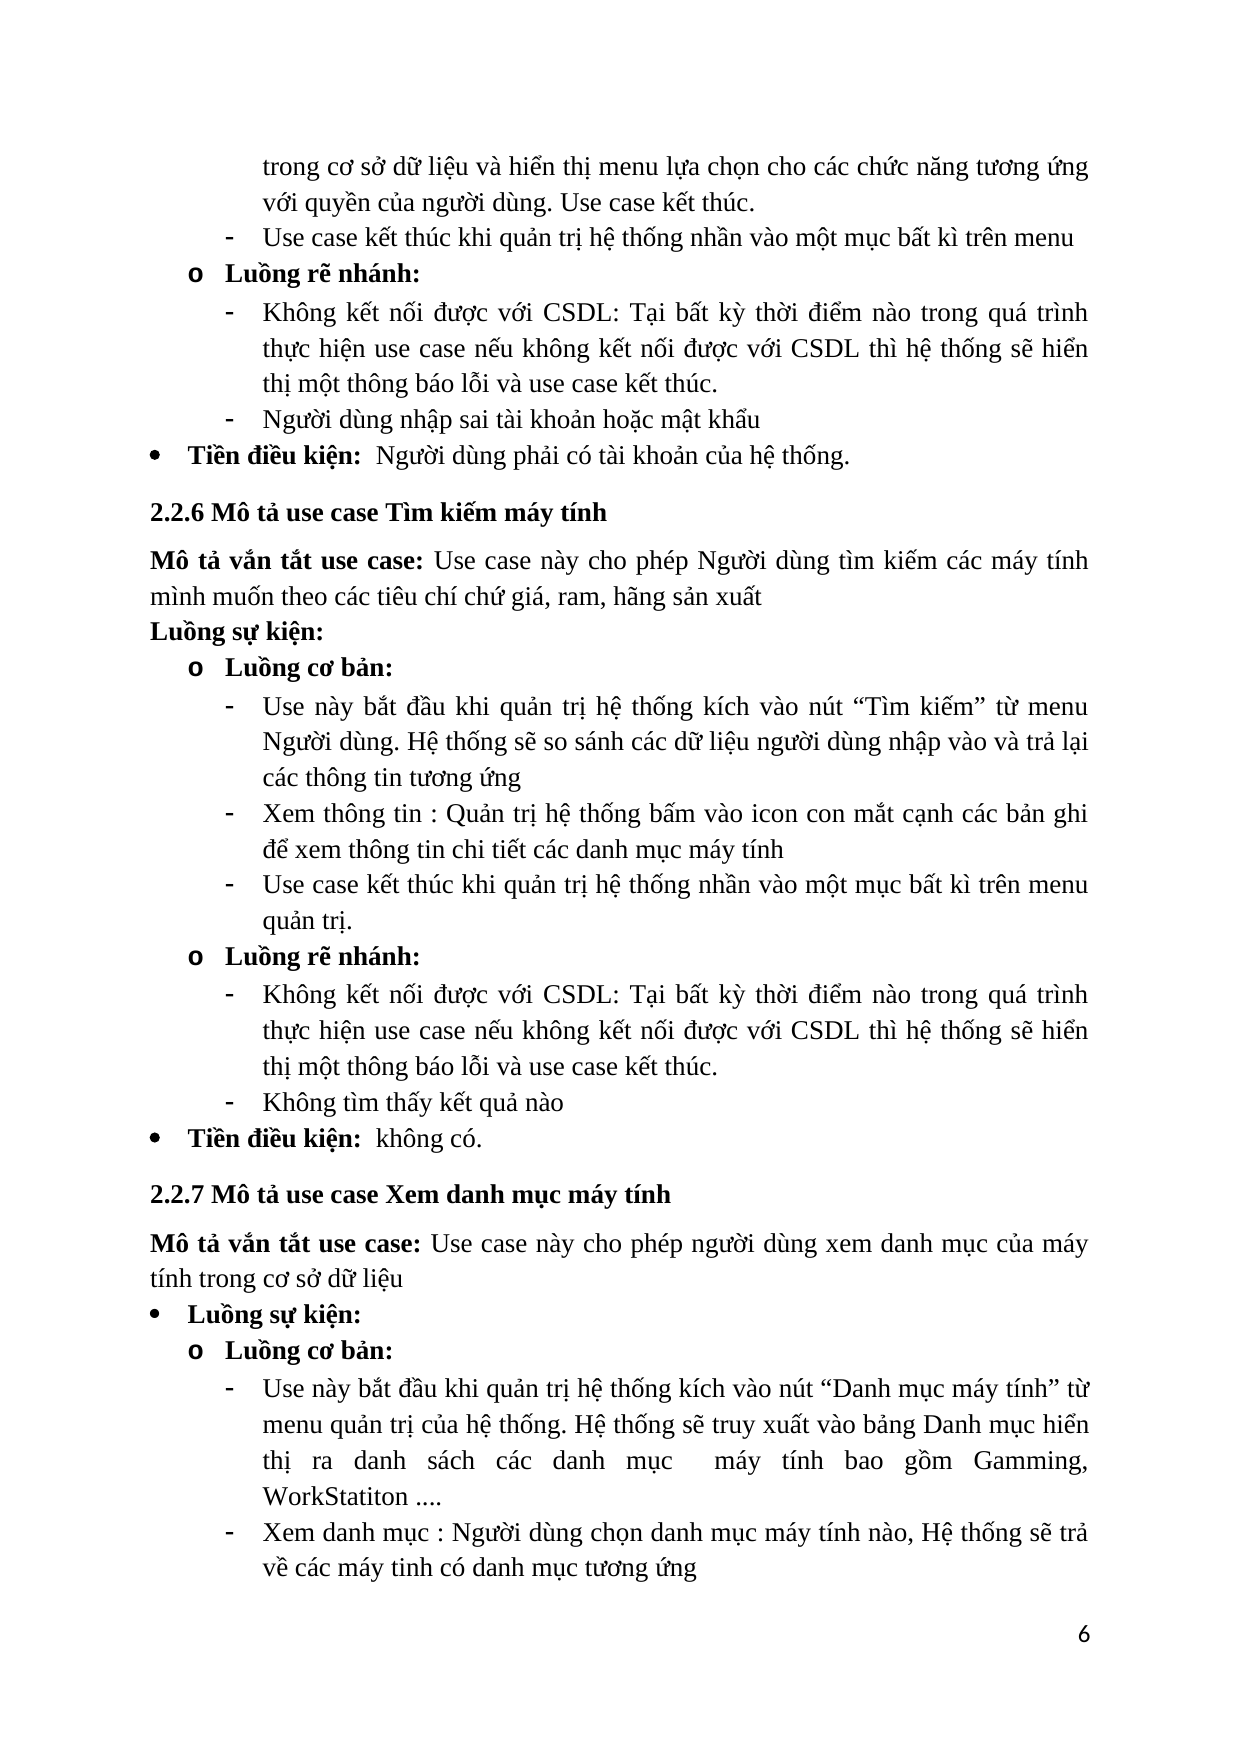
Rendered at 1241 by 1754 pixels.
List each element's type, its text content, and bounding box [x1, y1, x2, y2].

list Luồng rẽ nhánh: [187, 940, 1090, 973]
list Luồng sự kiện: [150, 1298, 1090, 1329]
list Không tìm thấy kết quả nào [225, 1086, 1090, 1117]
list Use case kết thúc khi quản trị hệ thống nhần vào một mục bất kì trên menu [225, 221, 1090, 253]
list Luồng rẽ nhánh: [187, 257, 1090, 291]
list Luồng cơ bản: [187, 651, 1090, 685]
list Không kết nối được với CSDL: Tại bất kỳ thời điểm nào trong quá trình thực hiện use case nếu không kết nối được với CSDL thì hệ thống sẽ hiển thị một thông báo lỗi và use case kết thúc. [225, 296, 1090, 398]
list Use này bắt đầu khi quản trị hệ thống kích vào nút “Danh mục máy tính” từ menu quản trị của hệ thống. Hệ thống sẽ truy xuất vào bảng Danh mục hiển thị ra danh sách các danh mục máy tính bao gồm Gamming, WorkStatiton .... [225, 1373, 1090, 1511]
list Người dùng nhập sai tài khoản hoặc mật khẩu [225, 403, 1090, 434]
list Không kết nối được với CSDL: Tại bất kỳ thời điểm nào trong quá trình thực hiện use case nếu không kết nối được với CSDL thì hệ thống sẽ hiển thị một thông báo lỗi và use case kết thúc. [225, 978, 1090, 1081]
list Xem danh mục : Người dùng chọn danh mục máy tính nào, Hệ thống sẽ trả về các máy tinh có danh mục tương ứng [225, 1516, 1090, 1583]
subtitle 2.2.6 Mô tả use case Tìm kiếm máy tính [150, 496, 1090, 527]
list Use case kết thúc khi quản trị hệ thống nhần vào một mục bất kì trên menu quản trị. [225, 868, 1090, 936]
list Tiền điều kiện: Người dùng phải có tài khoản của hệ thống. [150, 439, 1090, 470]
list Use này bắt đầu khi quản trị hệ thống kích vào nút “Tìm kiếm” từ menu Người dùng. Hệ thống sẽ so sánh các dữ liệu người dùng nhập vào và trả lại các thông tin tương ứng [225, 690, 1090, 792]
list Tiền điều kiện: không có. [150, 1122, 1090, 1153]
text Mô tả vắn tắt use case: Use case này cho phép Người dùng tìm kiếm các máy tính mình muốn theo các tiêu chí chứ giá, ram, hãng sản xuất [150, 544, 1090, 611]
text Mô tả vắn tắt use case: Use case này cho phép người dùng xem danh mục của máy tính trong cơ sở dữ liệu [150, 1227, 1090, 1294]
list Xem thông tin : Quản trị hệ thống bấm vào icon con mắt cạnh các bản ghi để xem thông tin chi tiết các danh mục máy tính [225, 797, 1090, 864]
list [225, 150, 1090, 217]
subtitle 2.2.7 Mô tả use case Xem danh mục máy tính [150, 1178, 1090, 1210]
list Luồng cơ bản: [187, 1334, 1090, 1368]
text Luồng sự kiện: [150, 616, 1090, 647]
